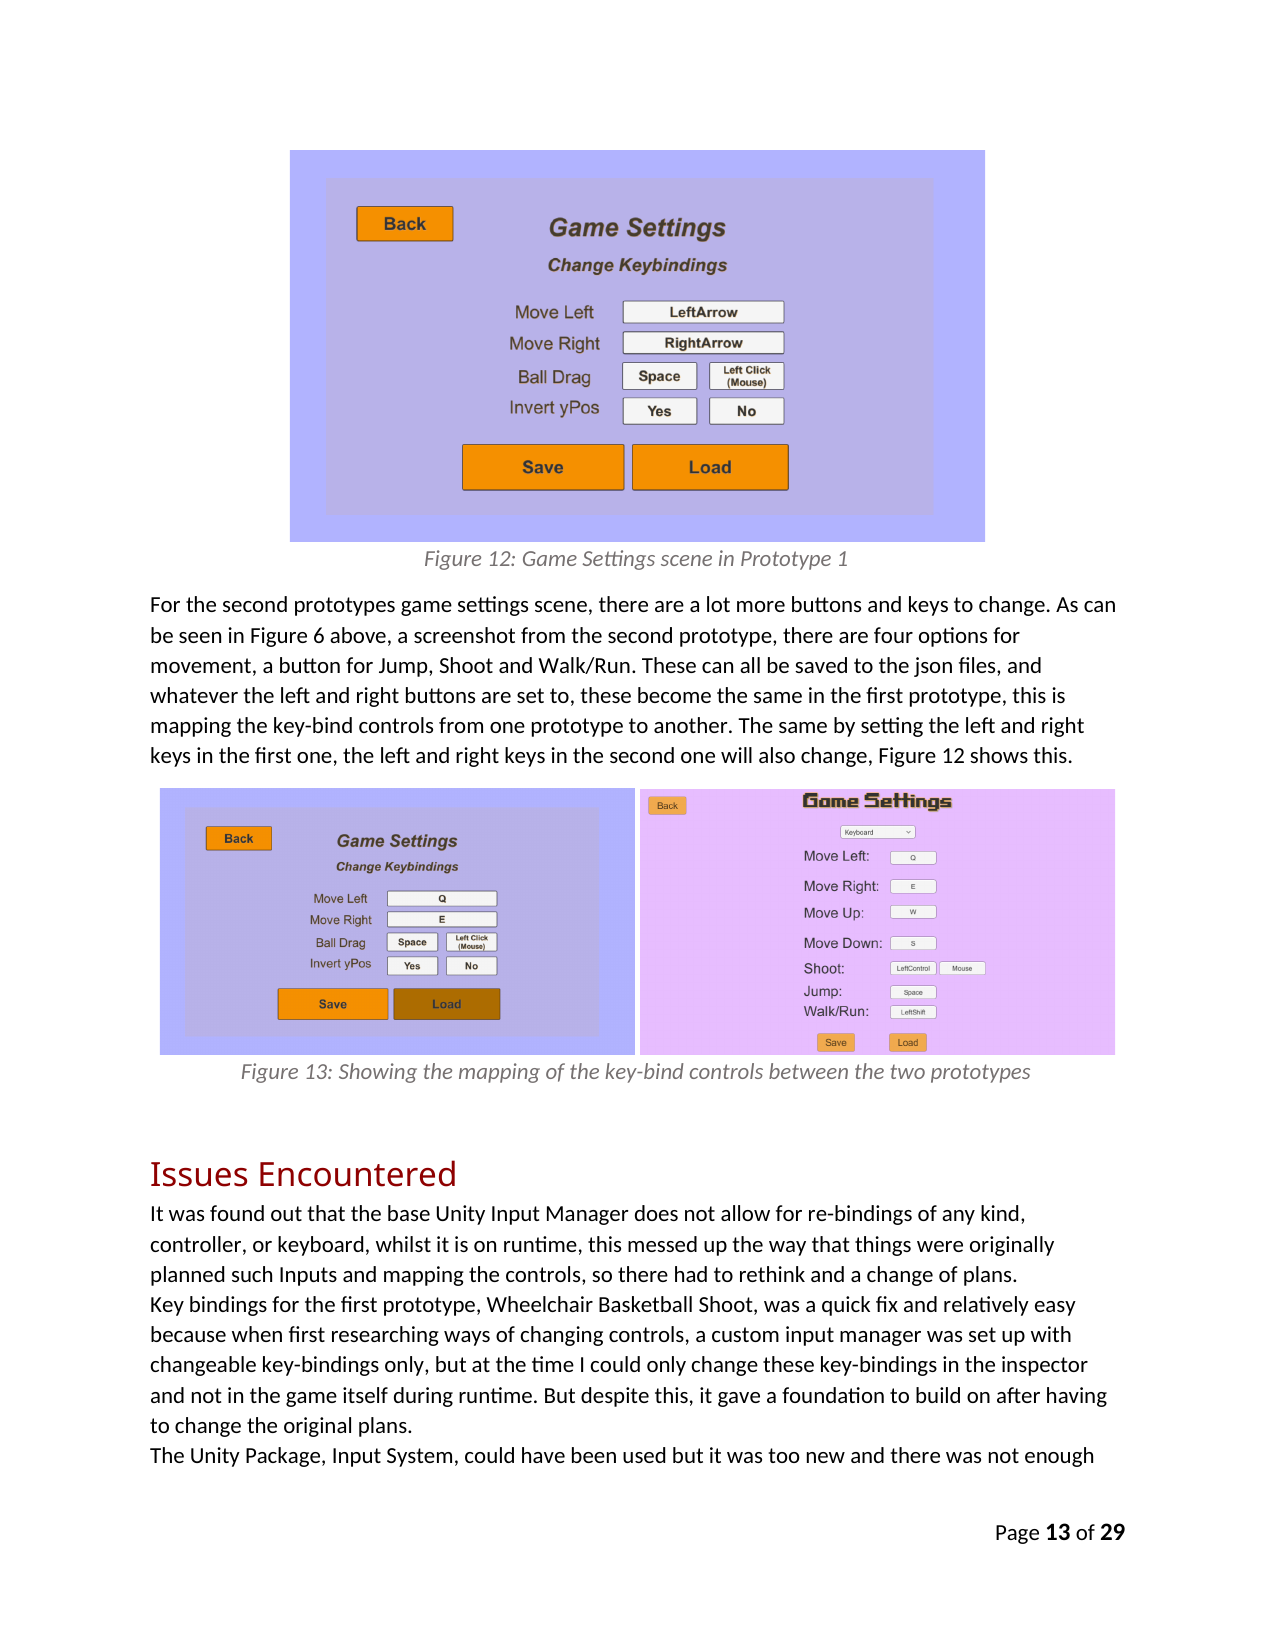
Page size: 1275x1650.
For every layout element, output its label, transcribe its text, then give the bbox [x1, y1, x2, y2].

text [150, 1199, 1125, 1469]
subtitle Issues Encountered [150, 1151, 1125, 1196]
picture [640, 789, 1116, 1055]
picture [159, 788, 635, 1055]
picture [289, 150, 986, 542]
text For the second prototypes game settings scene, there are a lot more buttons and keys to change. As can be seen in Figure 6 above, a screenshot from the second prototype, there are four options for movement, a button for Jump, Shoot and Walk/Run. These can all be saved to the json files, and whatever the left and right buttons are set to, these become the same in the first prototype, this is mapping the key-bind controls from one prototype to another. The same by setting the left and right keys in the first one, the left and right keys in the second one will also change, Figure 12 shows this. [150, 591, 1125, 770]
